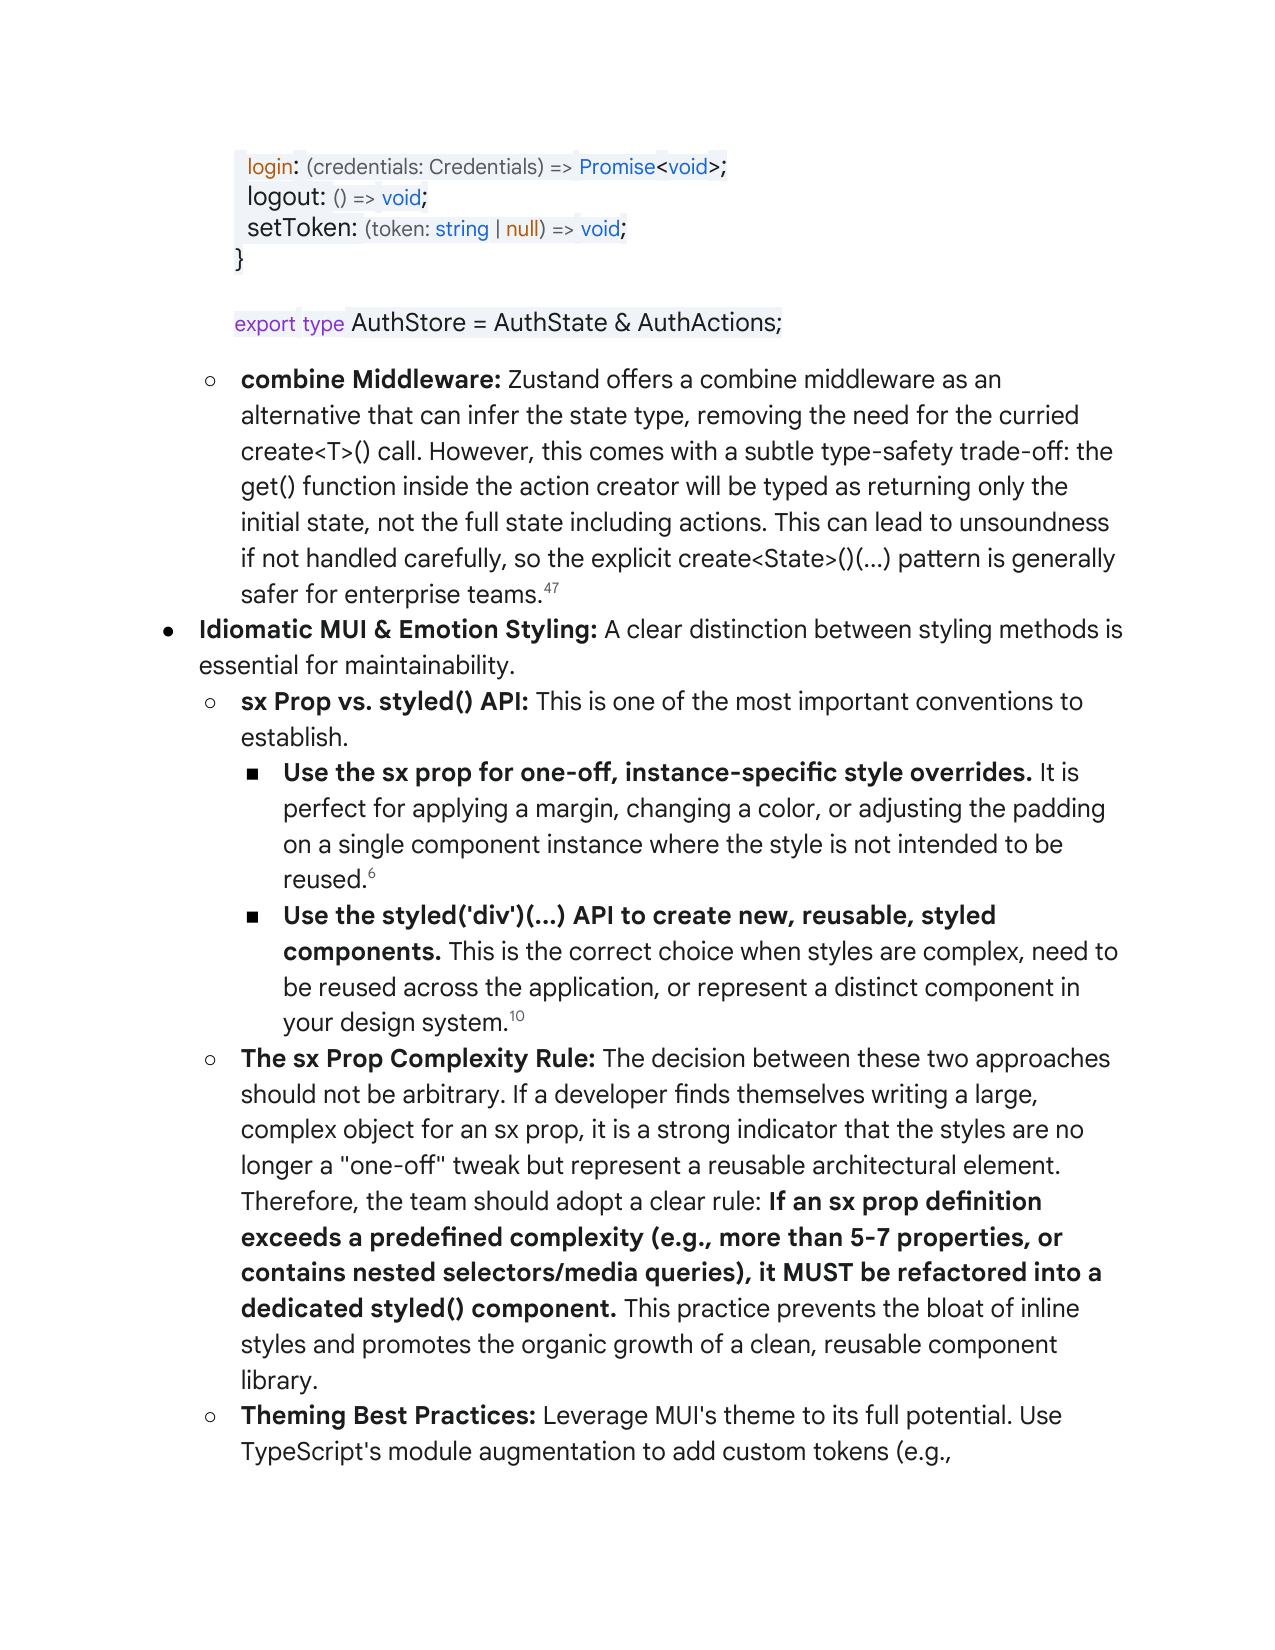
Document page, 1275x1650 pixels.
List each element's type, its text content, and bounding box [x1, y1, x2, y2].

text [234, 150, 1125, 364]
list Idiomatic MUI & Emotion Styling: A clear distinction between styling methods is essential for maintainability. [161, 614, 1125, 682]
list combine Middleware: Zustand offers a combine middleware as an alternative that can infer the state type, removing the need for the curried create<T>() call. However, this comes with a subtle type-safety trade-off: the get() function inside the action creator will be typed as returning only the initial state, not the full state including actions. This can lead to unsoundness if not handled carefully, so the explicit create<State>()(...) pattern is generally safer for enterprise teams.47 [203, 364, 1125, 610]
list The sx Prop Complexity Rule: The decision between these two approaches should not be arbitrary. If a developer finds themselves writing a large, complex object for an sx prop, it is a strong indicator that the styles are no longer a "one-off" tweak but represent a reusable architectural element. Therefore, the team should adopt a clear rule: If an sx prop definition exceeds a predefined complexity (e.g., more than 5-7 properties, or contains nested selectors/media queries), it MUST be refactored into a dedicated styled() component. This practice prevents the bloat of inline styles and promotes the organic growth of a clean, reusable component library. [203, 1043, 1125, 1396]
list Use the sx prop for one-off, instance-specific style overrides. It is perfect for applying a margin, changing a color, or adjusting the padding on a single component instance where the style is not intended to be reused.6 [245, 757, 1125, 896]
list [203, 1401, 1125, 1468]
list Use the styled('div')(...) API to create new, reusable, styled components. This is the correct choice when styles are complex, need to be reused across the application, or represent a distinct component in your design system.10 [245, 900, 1125, 1039]
list sx Prop vs. styled() API: This is one of the most important conventions to establish. [203, 686, 1125, 753]
